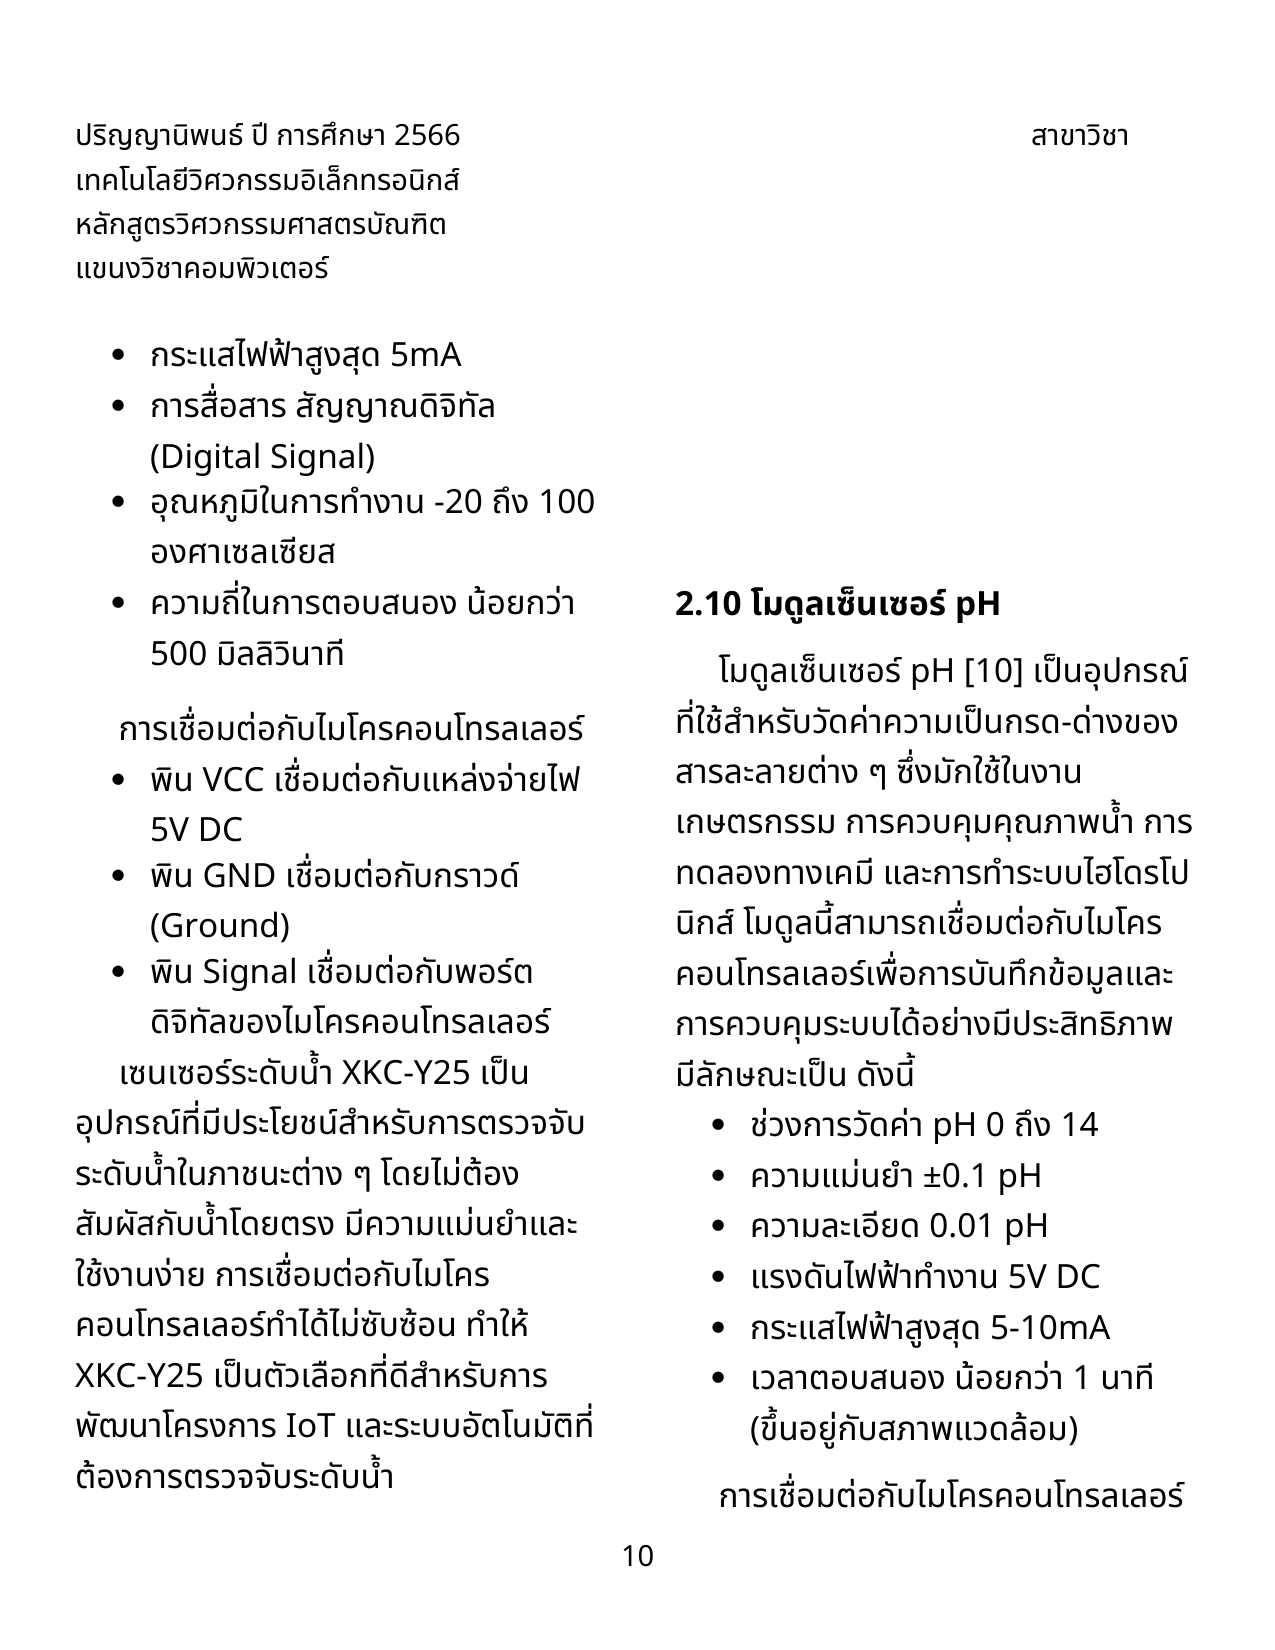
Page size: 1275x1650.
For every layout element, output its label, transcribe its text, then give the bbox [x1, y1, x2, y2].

list กระแสไฟฟ้าสูงสุด 5mA [112, 331, 600, 382]
list อุณหภูมิในการทำงาน -20 ถึง 100 องศาเซลเซียส [112, 478, 600, 579]
list กระแสไฟฟ้าสูงสุด 5-10mA [712, 1303, 1200, 1354]
list ความละเอียด 0.01 pH [712, 1202, 1200, 1253]
list พิน GND เชื่อมต่อกับกราวด์ (Ground) [112, 852, 600, 948]
text การเชื่อมต่อกับไมโครคอนโทรลเลอร์ [75, 705, 600, 756]
text 2.10 โมดูลเซ็นเซอร์ pH [675, 579, 1200, 630]
list แรงดันไฟฟ้าทำงาน 5V DC [712, 1253, 1200, 1303]
list การสื่อสาร สัญญาณดิจิทัล (Digital Signal) [112, 382, 600, 478]
list ความถี่ในการตอบสนอง น้อยกว่า 500 มิลลิวินาที [112, 579, 600, 680]
list ช่วงการวัดค่า pH 0 ถึง 14 [712, 1101, 1200, 1152]
list ความแม่นยำ ±0.1 pH [712, 1152, 1200, 1202]
text เซนเซอร์ระดับน้ำ XKC-Y25 เป็นอุปกรณ์ที่มีประโยชน์สำหรับการตรวจจับระดับน้ำในภาชนะต่าง ๆ โดยไม่ต้องสัมผัสกับน้ำโดยตรง มีความแม่นยำและใช้งานง่าย การเชื่อมต่อกับไมโครคอนโทรลเลอร์ทำได้ไม่ซับซ้อน ทำให้ XKC-Y25 เป็นตัวเลือกที่ดีสำหรับการพัฒนาโครงการ IoT และระบบอัตโนมัติที่ต้องการตรวจจับระดับน้ำ [75, 1049, 600, 1503]
list เวลาตอบสนอง น้อยกว่า 1 นาที (ขึ้นอยู่กับสภาพแวดล้อม) [712, 1354, 1200, 1455]
text การเชื่อมต่อกับไมโครคอนโทรลเลอร์ [675, 1472, 1200, 1522]
text โมดูลเซ็นเซอร์ pH [10] เป็นอุปกรณ์ที่ใช้สำหรับวัดค่าความเป็นกรด-ด่างของสารละลายต่าง ๆ ซึ่งมักใช้ในงานเกษตรกรรม การควบคุมคุณภาพน้ำ การทดลองทางเคมี และการทำระบบไฮโดรโปนิกส์ โมดูลนี้สามารถเชื่อมต่อกับไมโครคอนโทรลเลอร์เพื่อการบันทึกข้อมูลและการควบคุมระบบได้อย่างมีประสิทธิภาพ มีลักษณะเป็น ดังนี้ [675, 647, 1200, 1101]
list พิน VCC เชื่อมต่อกับแหล่งจ่ายไฟ 5V DC [112, 756, 600, 852]
list พิน Signal เชื่อมต่อกับพอร์ตดิจิทัลของไมโครคอนโทรลเลอร์ [112, 948, 600, 1049]
